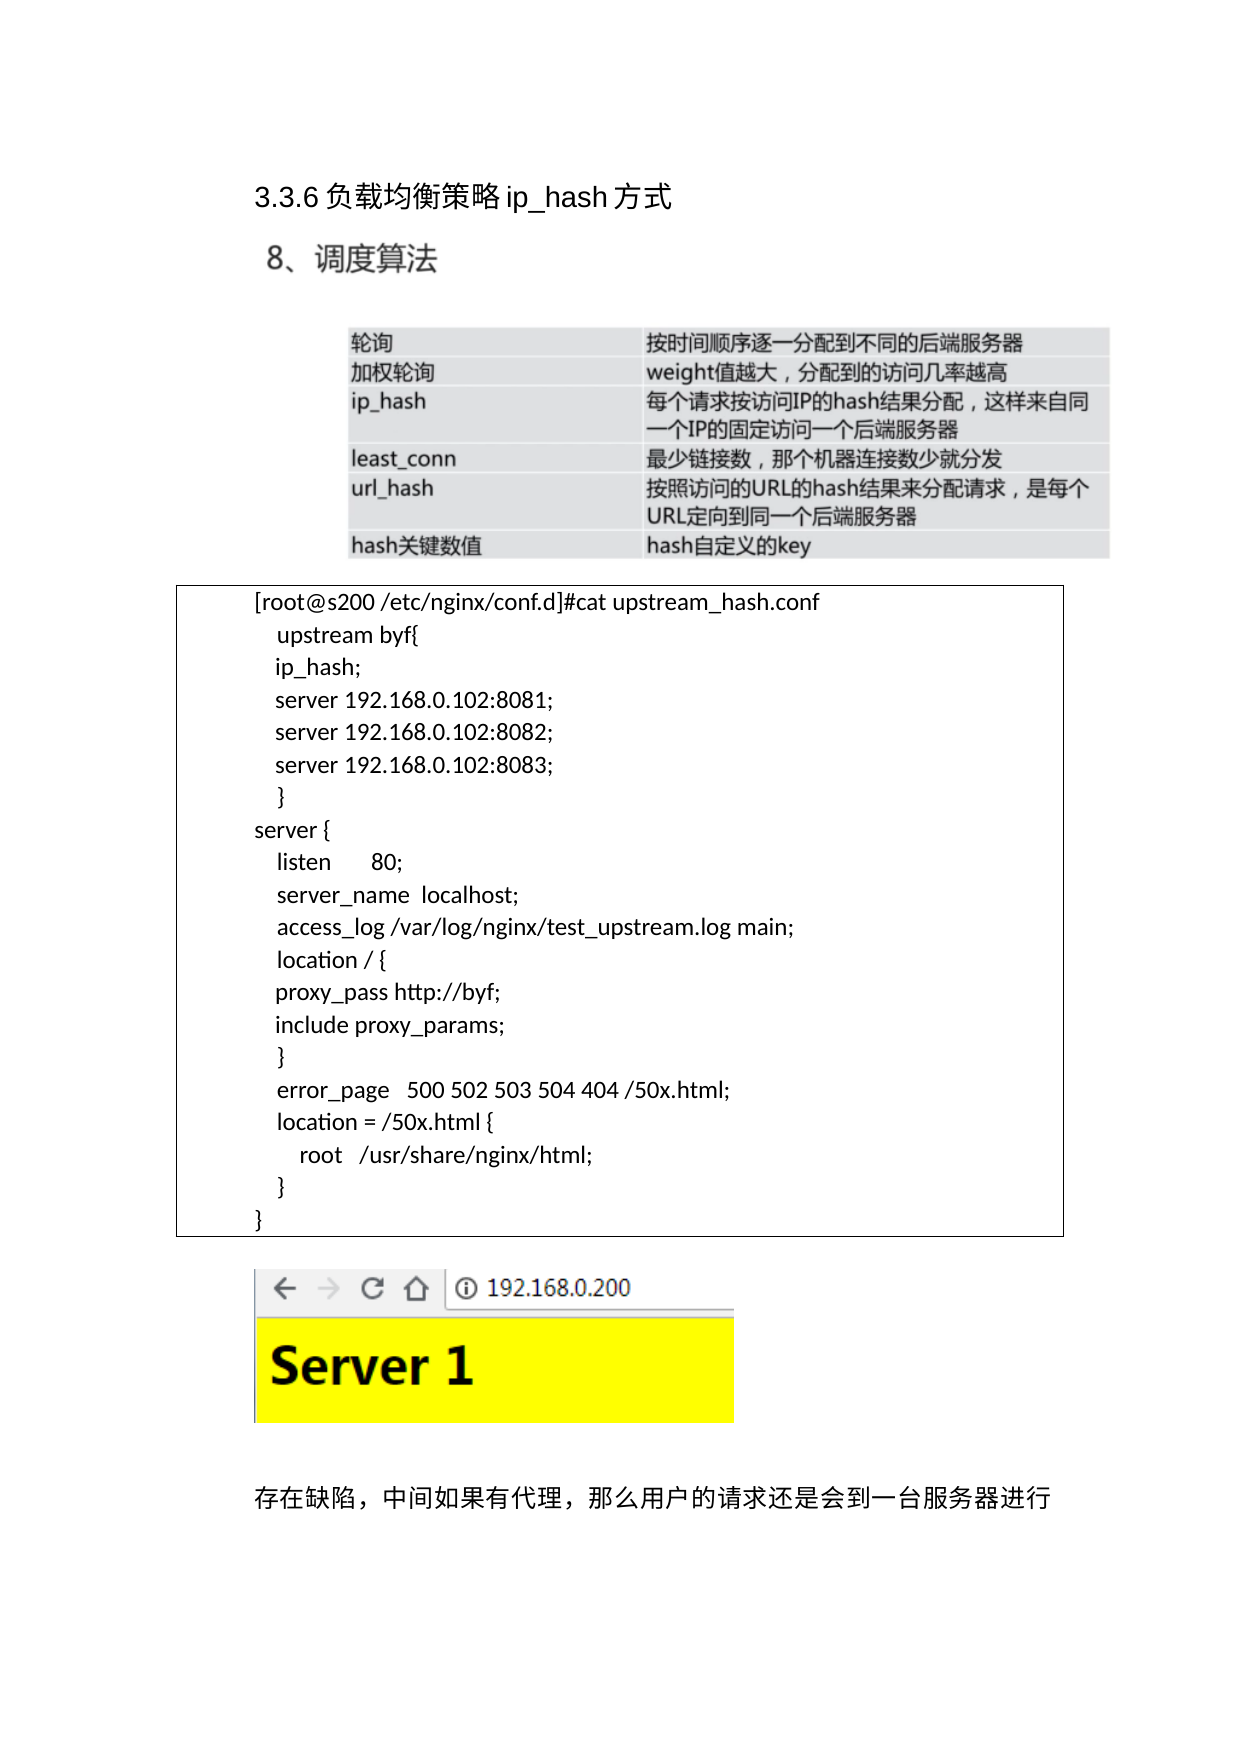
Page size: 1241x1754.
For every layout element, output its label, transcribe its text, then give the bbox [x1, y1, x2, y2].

table_header [root@s200 /etc/nginx/conf.d]#cat upstream_hash.conf upstream byf{ ip_hash; server 192.168.0.102:8081; server 192.168.0.102:8082; server 192.168.0.102:8083; } server { listen 80; server_name localhost; access_log /var/log/nginx/test_upstream.log main; location / { proxy_pass http://byf; include proxy_params; } error_page 500 502 503 504 404 /50x.html; location = /50x.html { root /usr/share/nginx/html; } } [177, 586, 1063, 1236]
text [187, 1464, 1053, 1529]
subtitle 3.3.6负载均衡策略ip_hash方式 [187, 162, 1053, 227]
picture [254, 227, 1119, 571]
picture [254, 1269, 734, 1423]
